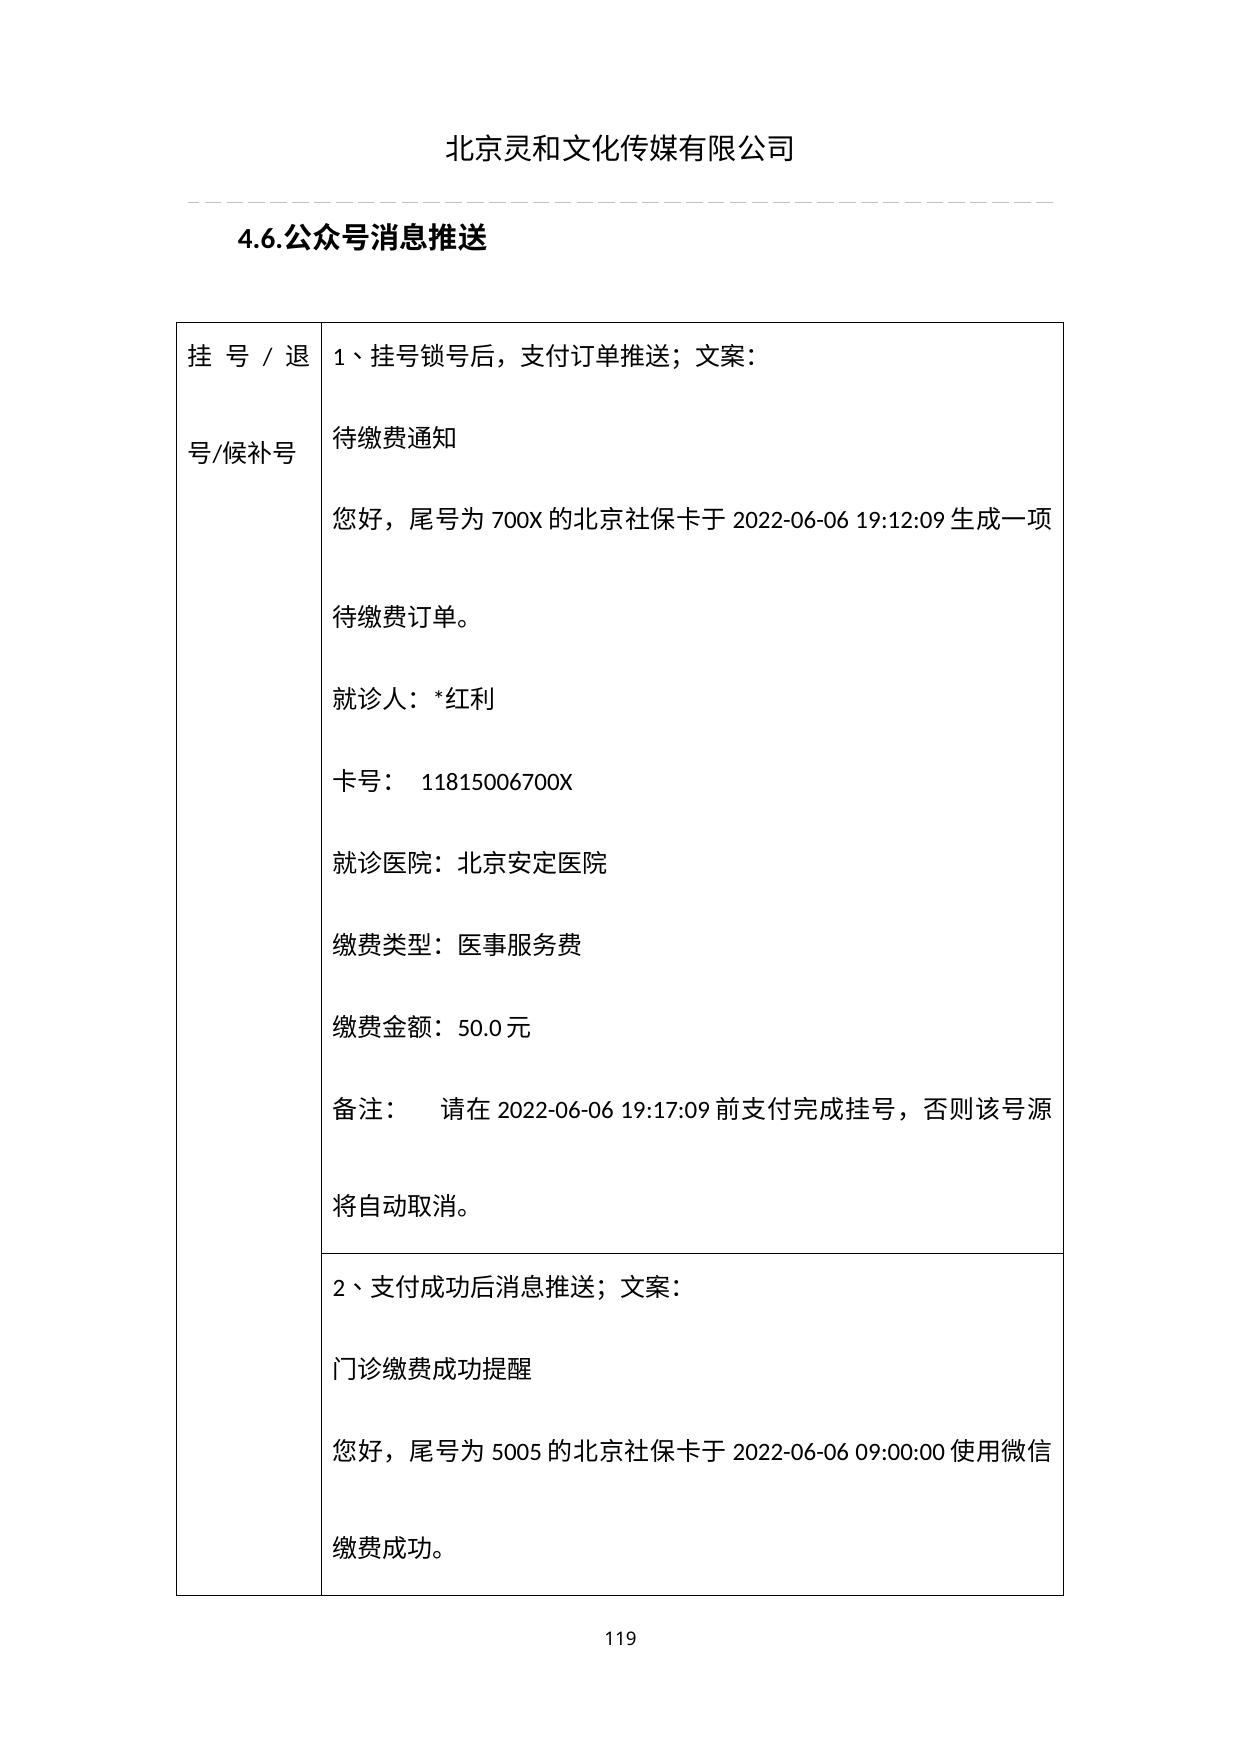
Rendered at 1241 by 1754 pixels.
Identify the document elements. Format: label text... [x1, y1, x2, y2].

table_header 挂号/退号/候补号 [177, 323, 321, 1595]
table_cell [322, 1254, 1063, 1595]
subtitle 4.6.公众号消息推送 [187, 205, 1053, 270]
table_header 挂号锁号后，支付订单推送；文案： 待缴费通知 您好，尾号为700X的北京社保卡于2022-06-06 19:12:09生成一项待缴费订单。 就诊人：*红利 卡号： 11815006700X 就诊医院：北京安定医院 缴费类型：医事服务费 缴费金额：50.0元 备注： 请在2022-06-06 19:17:09前支付完成挂号，否则该号源将自动取消。 [322, 323, 1063, 1253]
